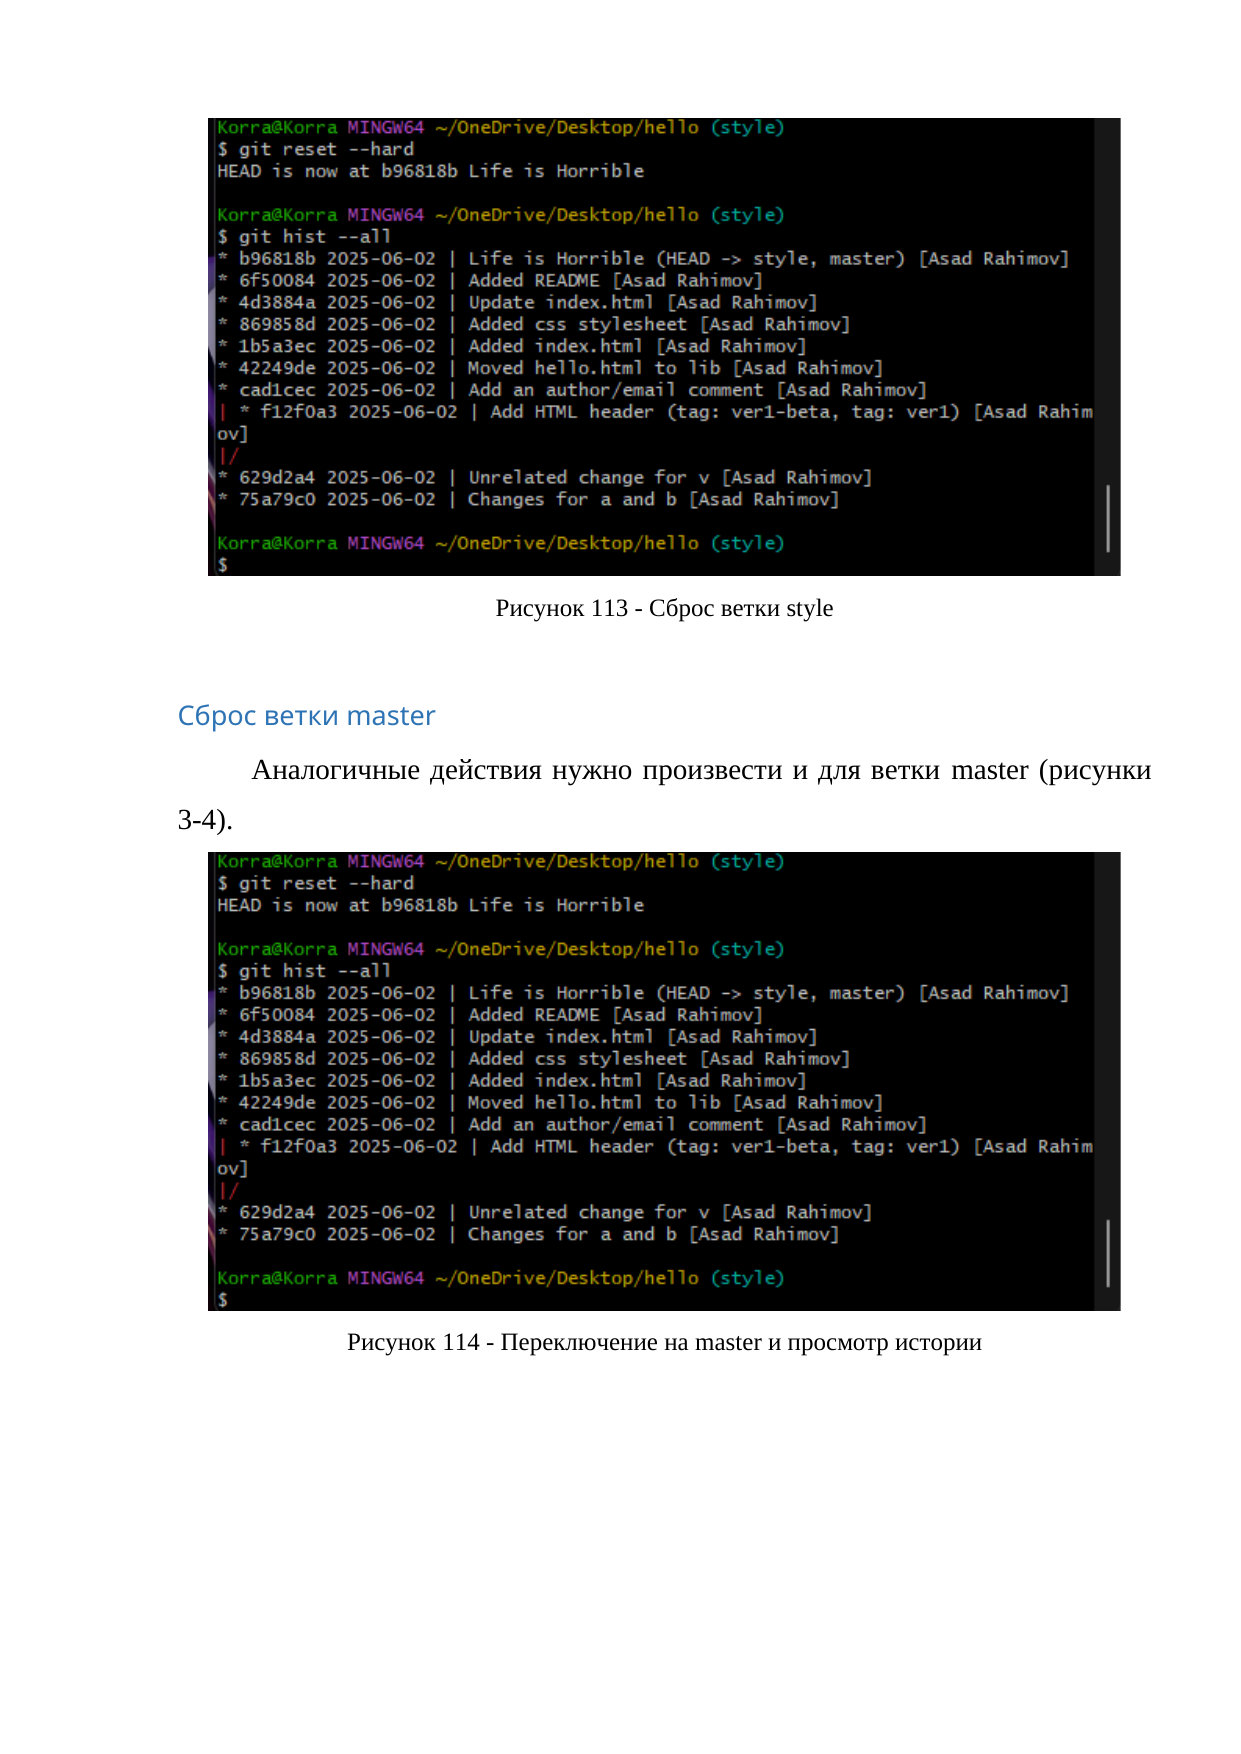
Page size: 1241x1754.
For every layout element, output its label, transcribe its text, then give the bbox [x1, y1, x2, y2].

text Рисунок 114 - Переключение на master и просмотр истории [177, 1327, 1152, 1356]
text Рисунок 113 - Сброс ветки style [177, 593, 1152, 621]
picture [208, 118, 1121, 576]
text Аналогичные действия нужно произвести и для ветки master (рисунки 3-4). [177, 752, 1152, 836]
subtitle Сброс ветки master [177, 697, 1152, 734]
picture [208, 852, 1121, 1311]
